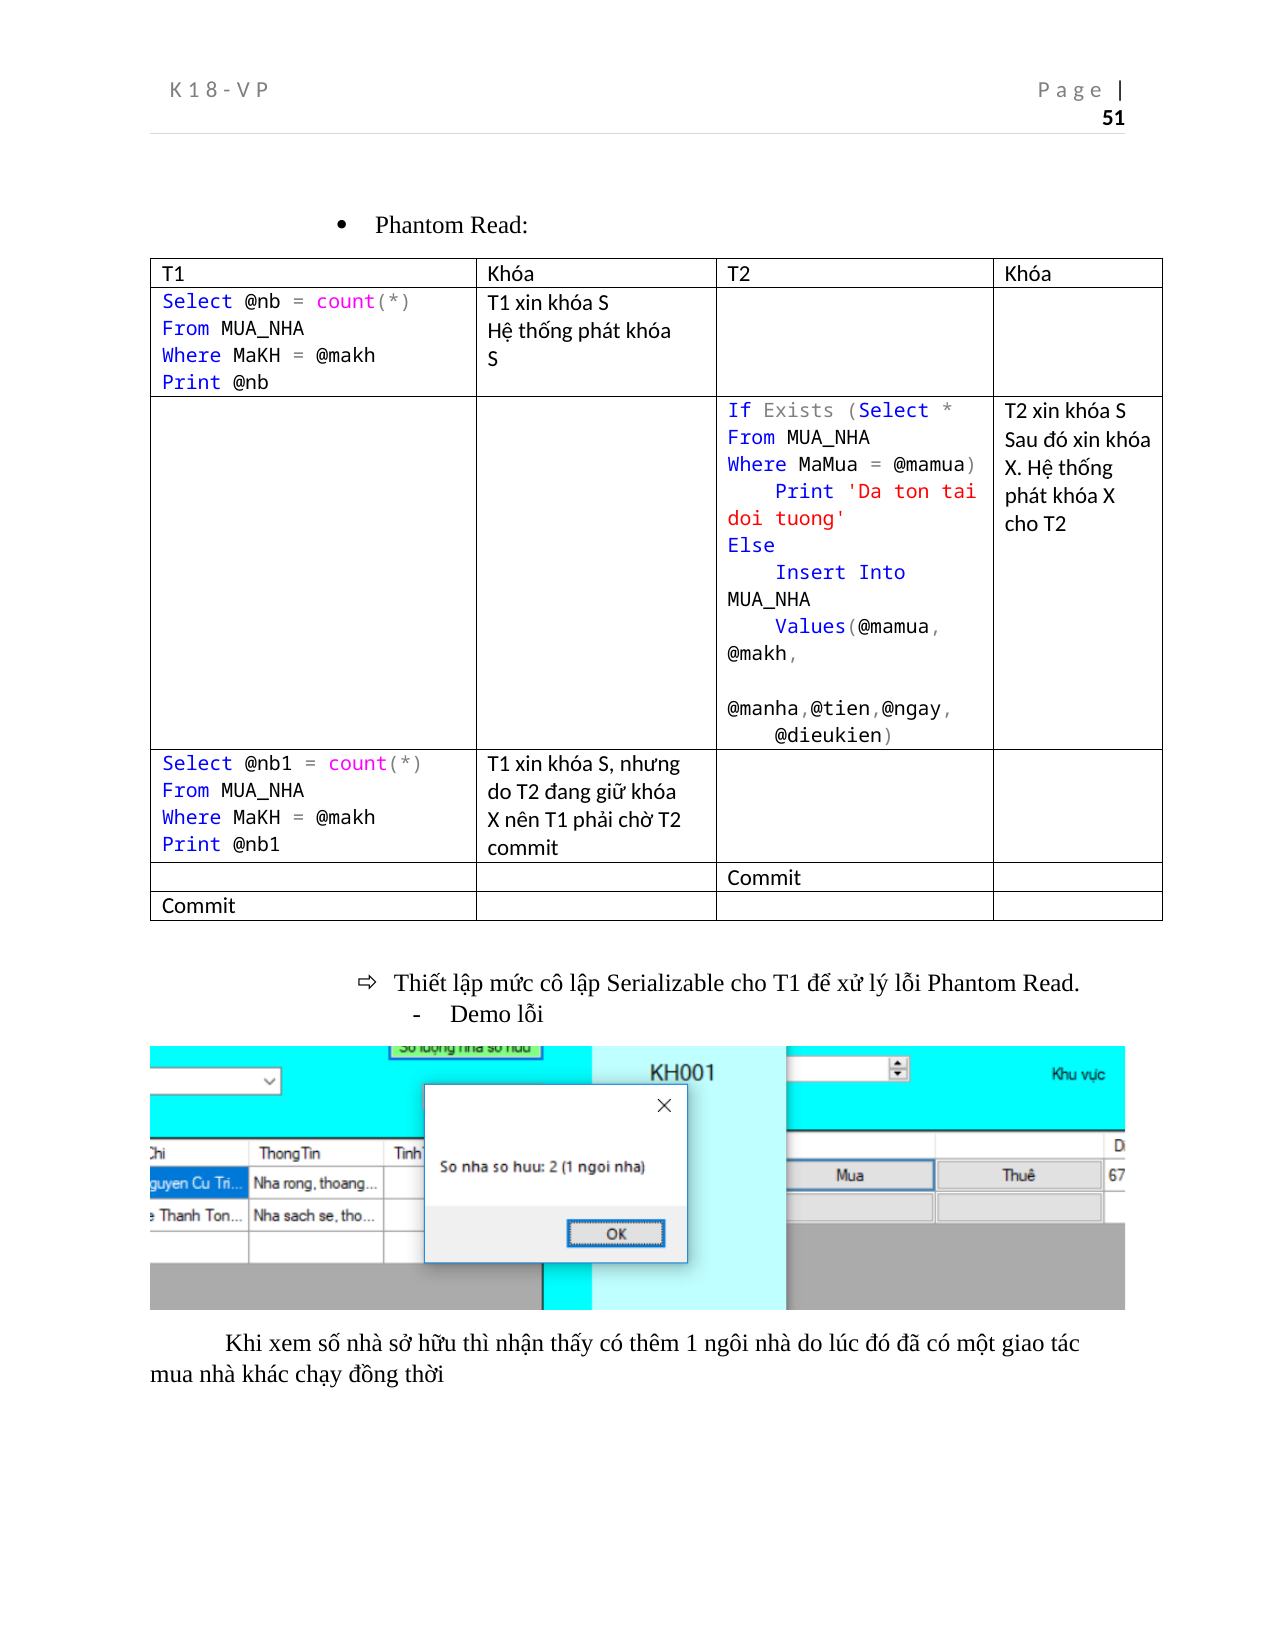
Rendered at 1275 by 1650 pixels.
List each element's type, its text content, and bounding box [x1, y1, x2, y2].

table_cell Commit [151, 892, 476, 920]
table_cell T2 xin khóa S Sau đó xin khóa X. Hệ thống phát khóa X cho T2 [994, 397, 1162, 748]
table_cell [151, 397, 476, 748]
table_header Khóa [994, 259, 1162, 287]
table_cell [717, 288, 993, 396]
table_cell T1 xin khóa S Hệ thống phát khóa S [477, 288, 716, 396]
picture [150, 1046, 1125, 1310]
table_cell [717, 892, 993, 920]
table_cell [477, 397, 716, 748]
list Thiết lập mức cô lập Serializable cho T1 để xử lý lỗi Phantom Read. [356, 968, 1125, 996]
table_cell Select @nb1 = count(*) From MUA_NHA Where MaKH = @makh Print @nb1 [151, 750, 476, 862]
table_cell [477, 863, 716, 891]
table_header Khóa [477, 259, 716, 287]
table_cell [994, 288, 1162, 396]
table_header T1 [151, 259, 476, 287]
table_cell Select @nb = count(*) From MUA_NHA Where MaKH = @makh Print @nb [151, 288, 476, 396]
table_cell [477, 892, 716, 920]
text Khi xem số nhà sở hữu thì nhận thấy có thêm 1 ngôi nhà do lúc đó đã có một giao tác mua nhà khác chạy đồng thời [150, 1328, 1125, 1388]
table_cell T1 xin khóa S, nhưng do T2 đang giữ khóa X nên T1 phải chờ T2 commit [477, 750, 716, 862]
table_header T2 [717, 259, 993, 287]
table_cell [994, 750, 1162, 862]
list Demo lỗi [412, 999, 1125, 1027]
table_cell [994, 863, 1162, 891]
table_cell [994, 892, 1162, 920]
table_cell Commit [717, 863, 993, 891]
table_cell [151, 863, 476, 891]
table_cell If Exists (Select * From MUA_NHA Where MaMua = @mamua) Print 'Da ton tai doi tuong' Else Insert Into MUA_NHA Values(@mamua, @makh, @manha,@tien,@ngay, @dieukien) [717, 397, 993, 748]
list Phantom Read: [337, 210, 1125, 239]
table_cell [717, 750, 993, 862]
